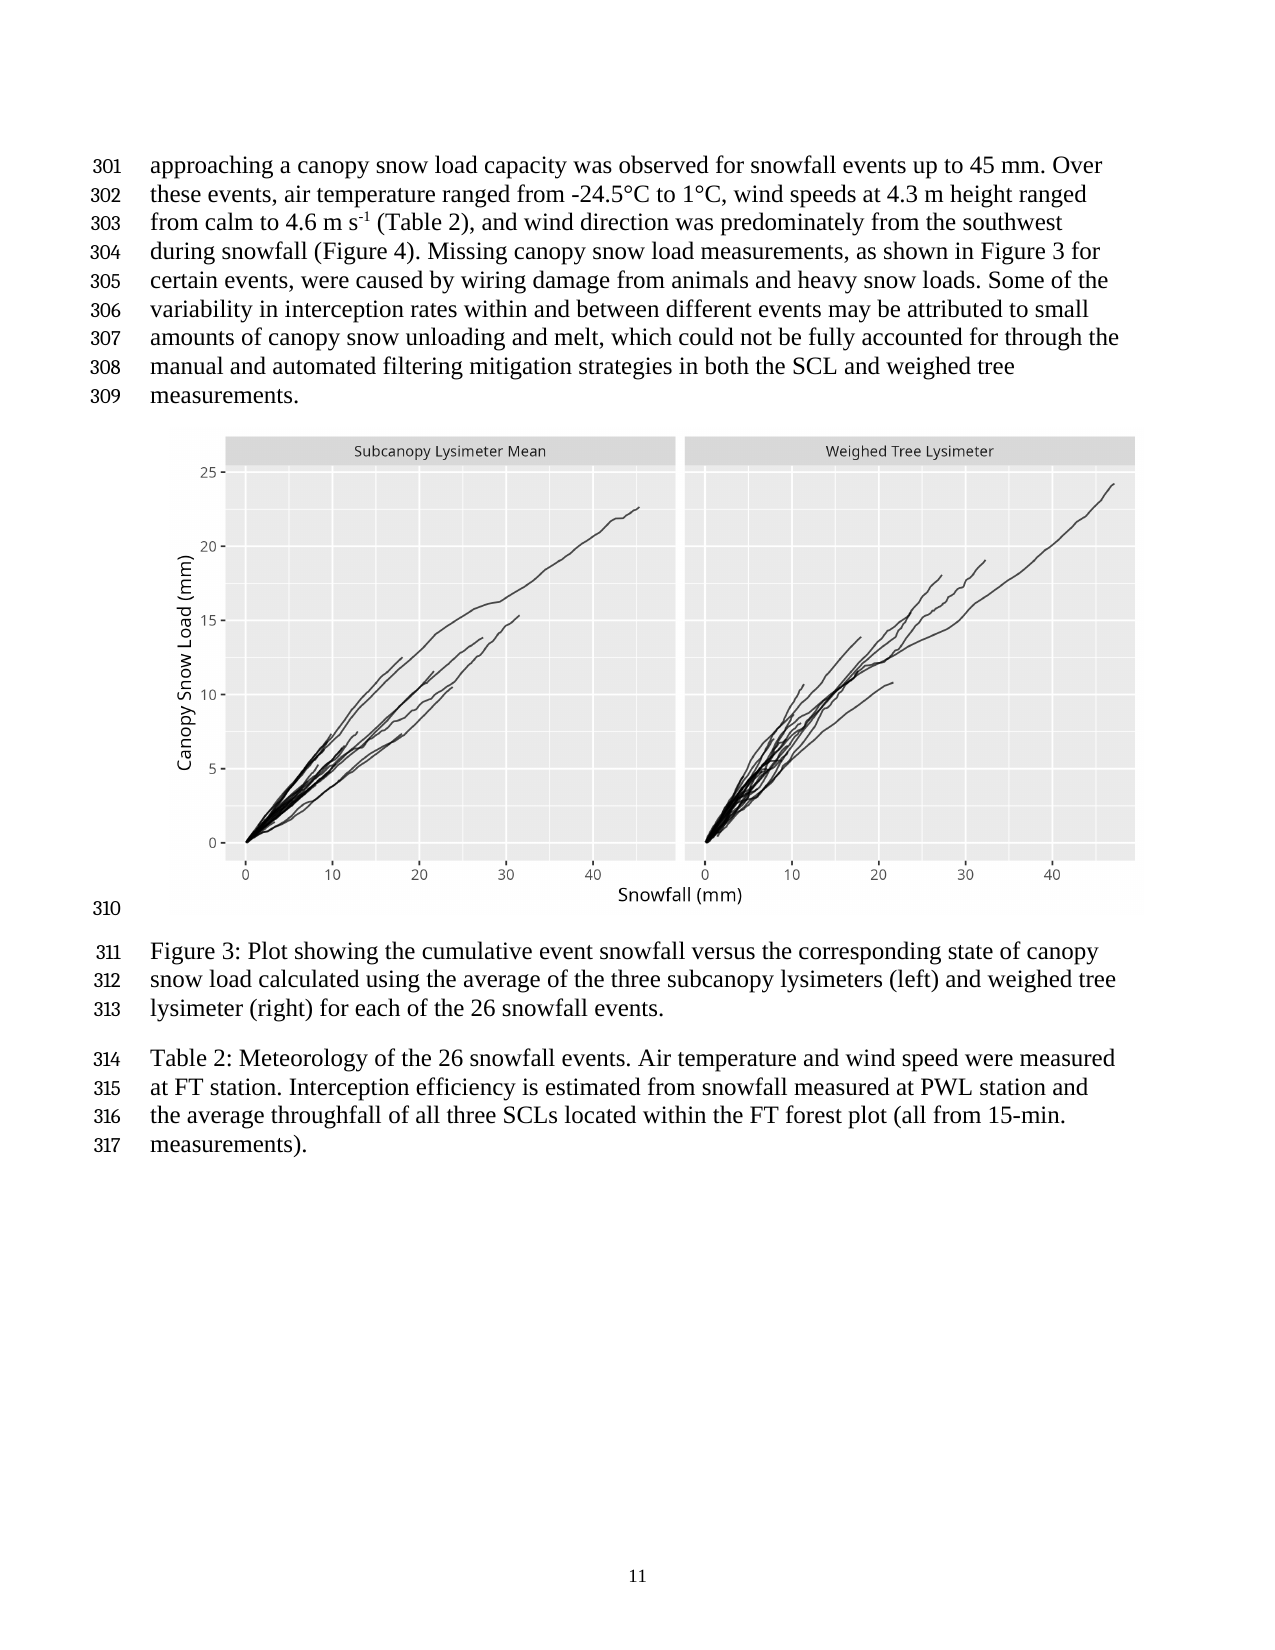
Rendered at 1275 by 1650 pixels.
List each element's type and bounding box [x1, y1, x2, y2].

picture [168, 427, 1144, 915]
text [150, 150, 1125, 409]
